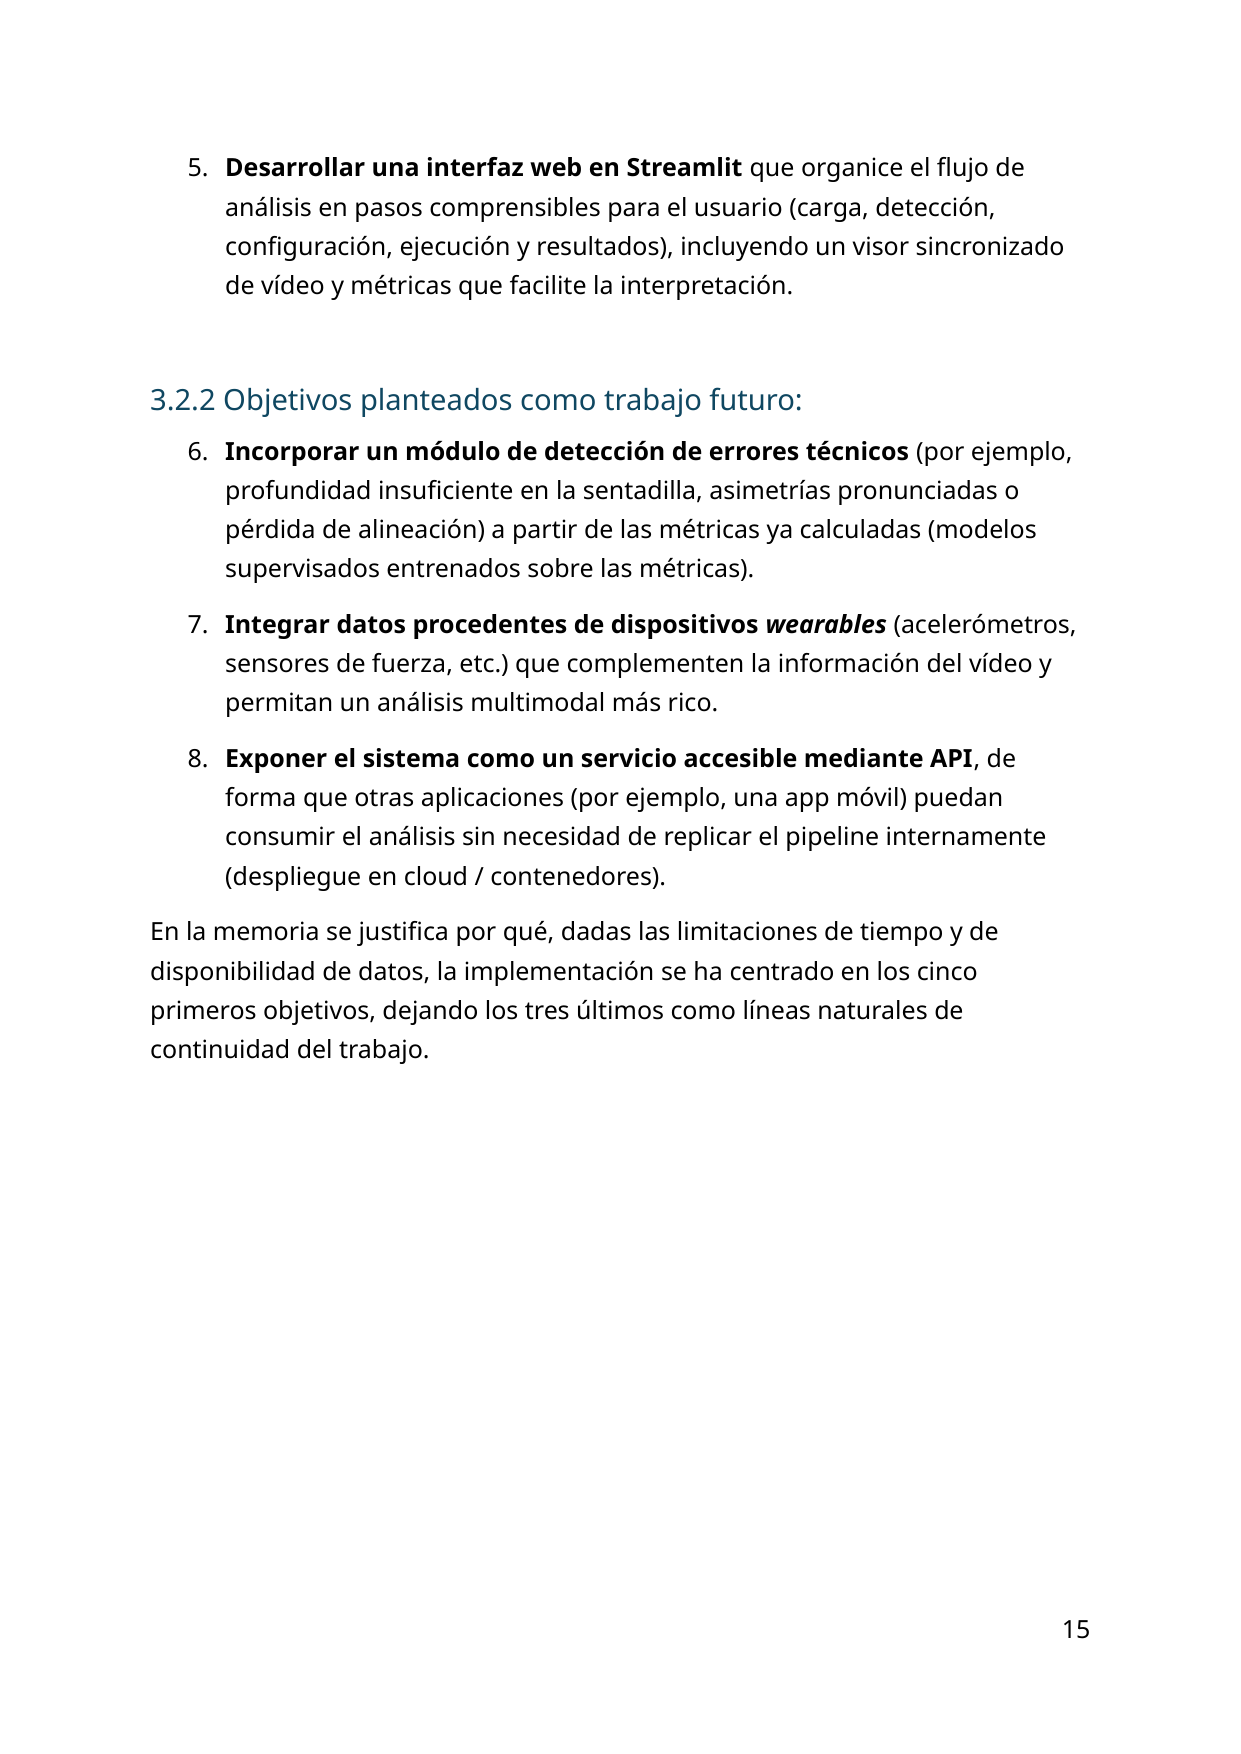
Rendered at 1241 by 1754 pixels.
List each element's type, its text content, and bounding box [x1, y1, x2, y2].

list Desarrollar una interfaz web en Streamlit que organice el flujo de análisis en pasos comprensibles para el usuario (carga, detección, configuración, ejecución y resultados), incluyendo un visor sincronizado de vídeo y métricas que facilite la interpretación. [187, 150, 1090, 302]
text En la memoria se justifica por qué, dadas las limitaciones de tiempo y de disponibilidad de datos, la implementación se ha centrado en los cinco primeros objetivos, dejando los tres últimos como líneas naturales de continuidad del trabajo. [150, 914, 1090, 1066]
list Incorporar un módulo de detección de errores técnicos (por ejemplo, profundidad insuficiente en la sentadilla, asimetrías pronunciadas o pérdida de alineación) a partir de las métricas ya calculadas (modelos supervisados entrenados sobre las métricas). [187, 433, 1090, 585]
subtitle 3.2.2 Objetivos planteados como trabajo futuro: [150, 379, 1090, 419]
list Integrar datos procedentes de dispositivos wearables (acelerómetros, sensores de fuerza, etc.) que complementen la información del vídeo y permitan un análisis multimodal más rico. [187, 606, 1090, 719]
list Exponer el sistema como un servicio accesible mediante API, de forma que otras aplicaciones (por ejemplo, una app móvil) puedan consumir el análisis sin necesidad de replicar el pipeline internamente (despliegue en cloud / contenedores). [187, 741, 1090, 892]
